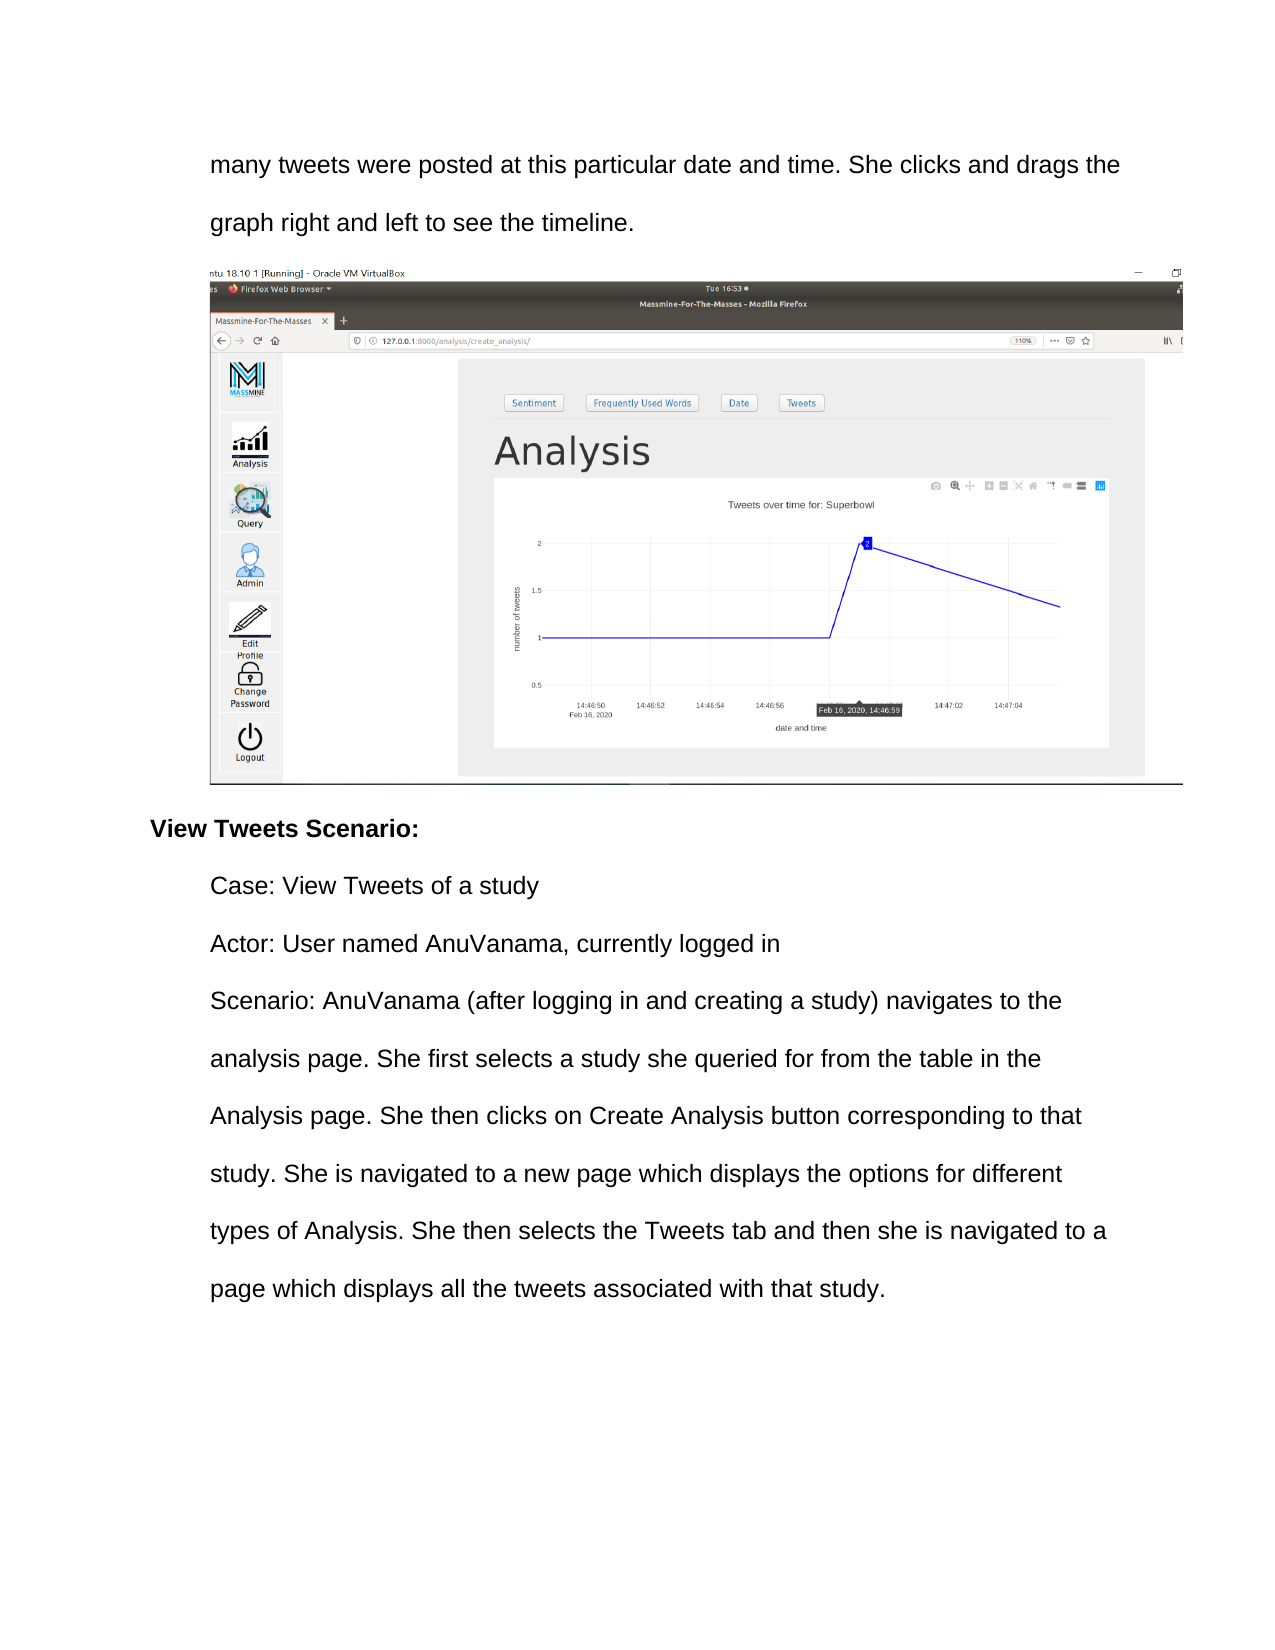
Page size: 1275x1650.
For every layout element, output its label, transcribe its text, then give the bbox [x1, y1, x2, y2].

text Scenario: AnuVanama (after logging in and creating a study) navigates to the analysis page. She first selects a study she queried for from the table in the Analysis page. She then clicks on Create Analysis button corresponding to that study. She is navigated to a new page which displays the options for different types of Analysis. She then selects the Tweets tab and then she is navigated to a page which displays all the tweets associated with that study. [210, 986, 1125, 1302]
text View Tweets Scenario: [150, 813, 1125, 842]
text Case: View Tweets of a study [210, 871, 1125, 900]
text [210, 150, 1125, 236]
text Actor: User named AnuVanama, currently logged in [210, 928, 1125, 957]
picture [209, 265, 1183, 785]
